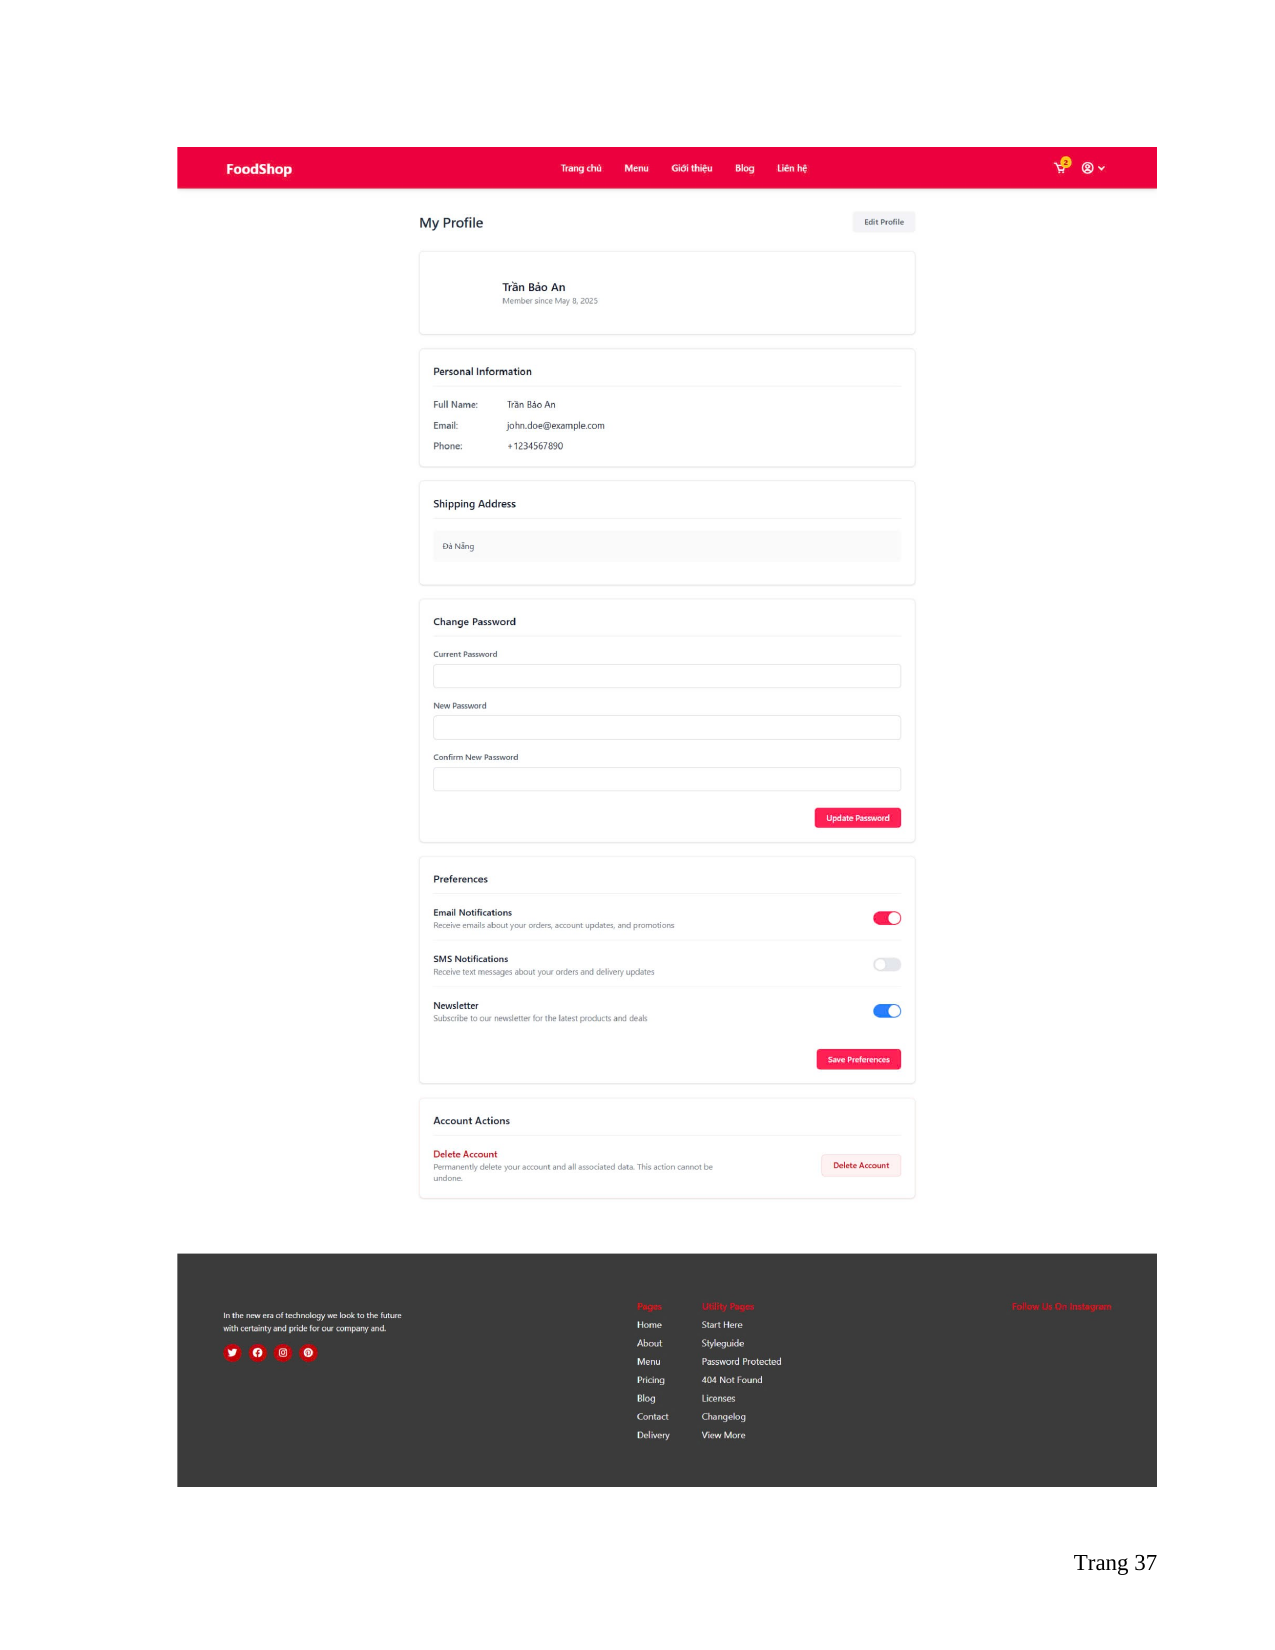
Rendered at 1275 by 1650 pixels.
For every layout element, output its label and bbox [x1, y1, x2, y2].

picture [177, 147, 1157, 1487]
